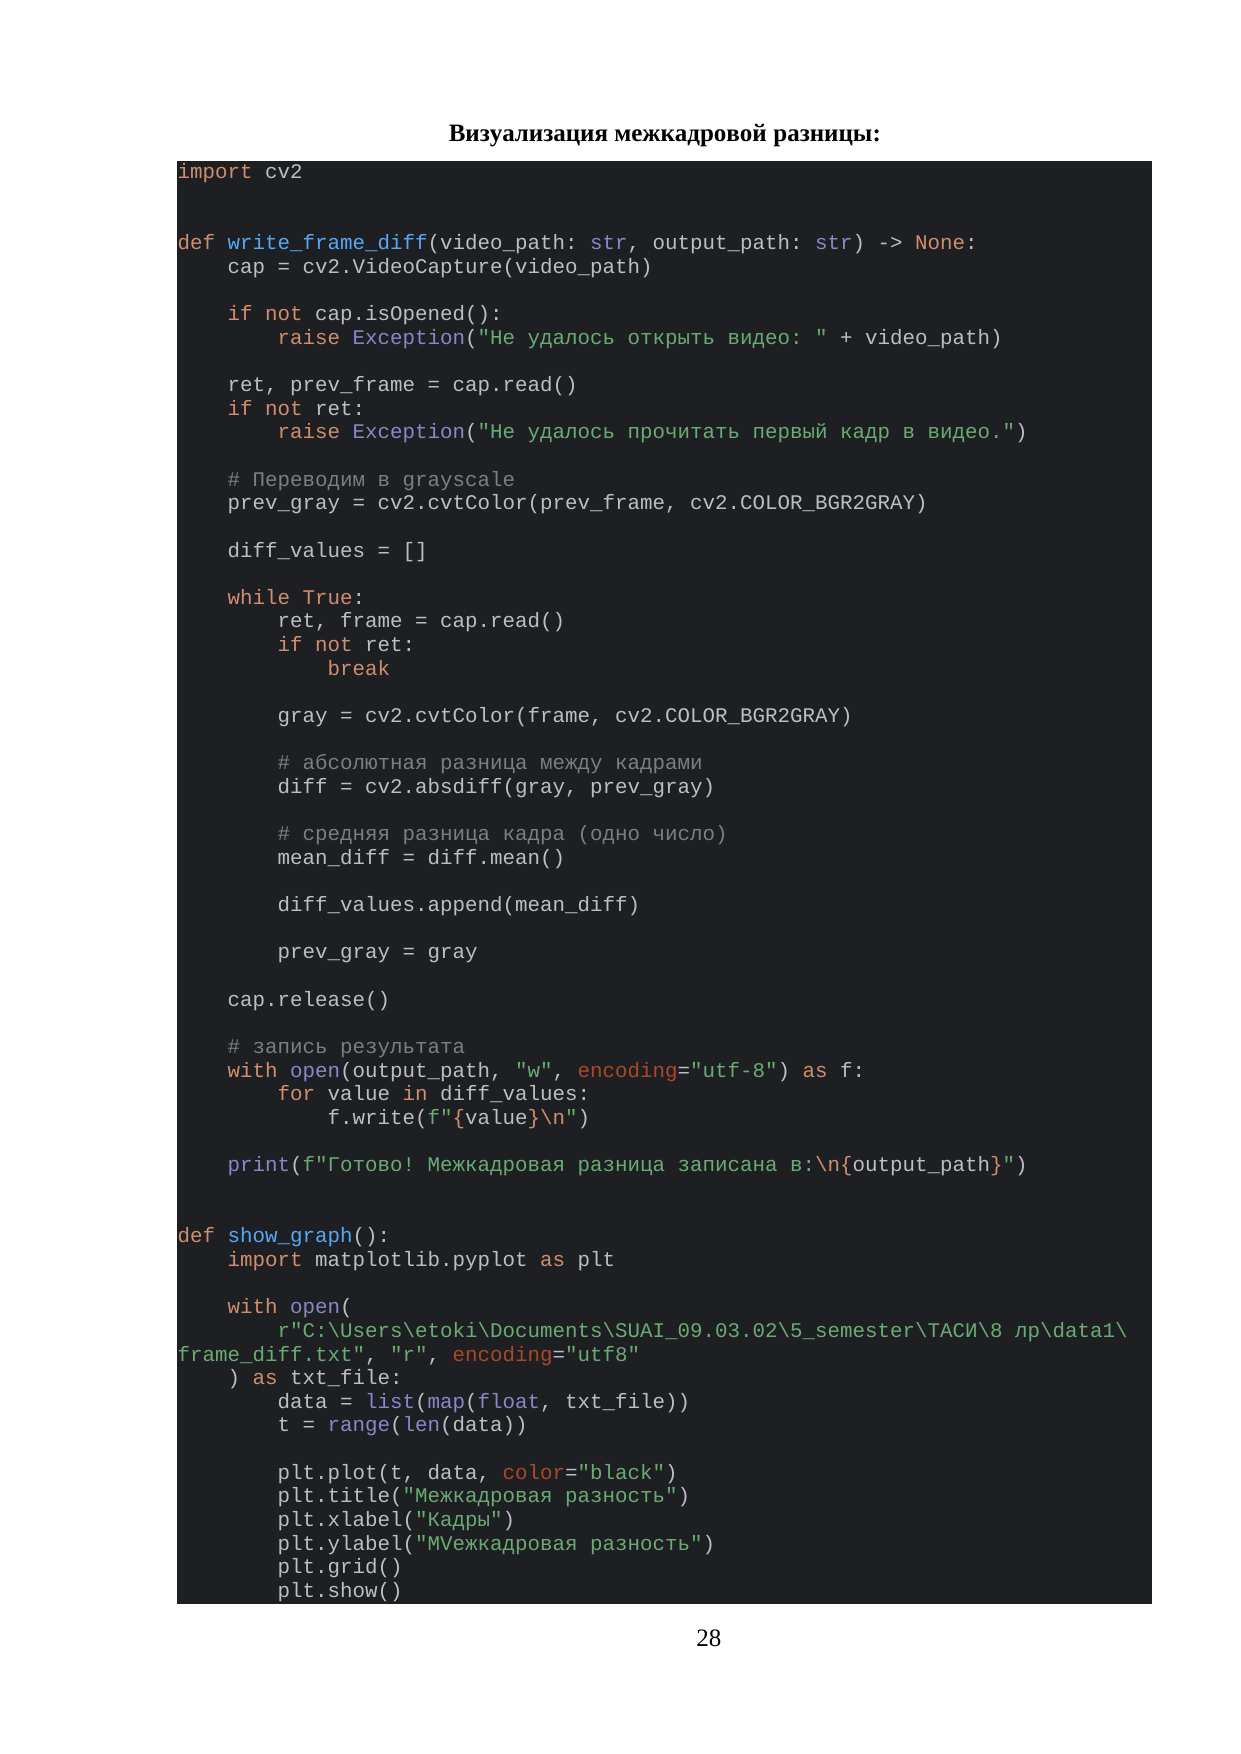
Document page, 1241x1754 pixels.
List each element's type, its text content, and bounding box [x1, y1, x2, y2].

text Визуализация межкадровой разницы: [177, 118, 1152, 147]
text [177, 161, 1152, 1604]
